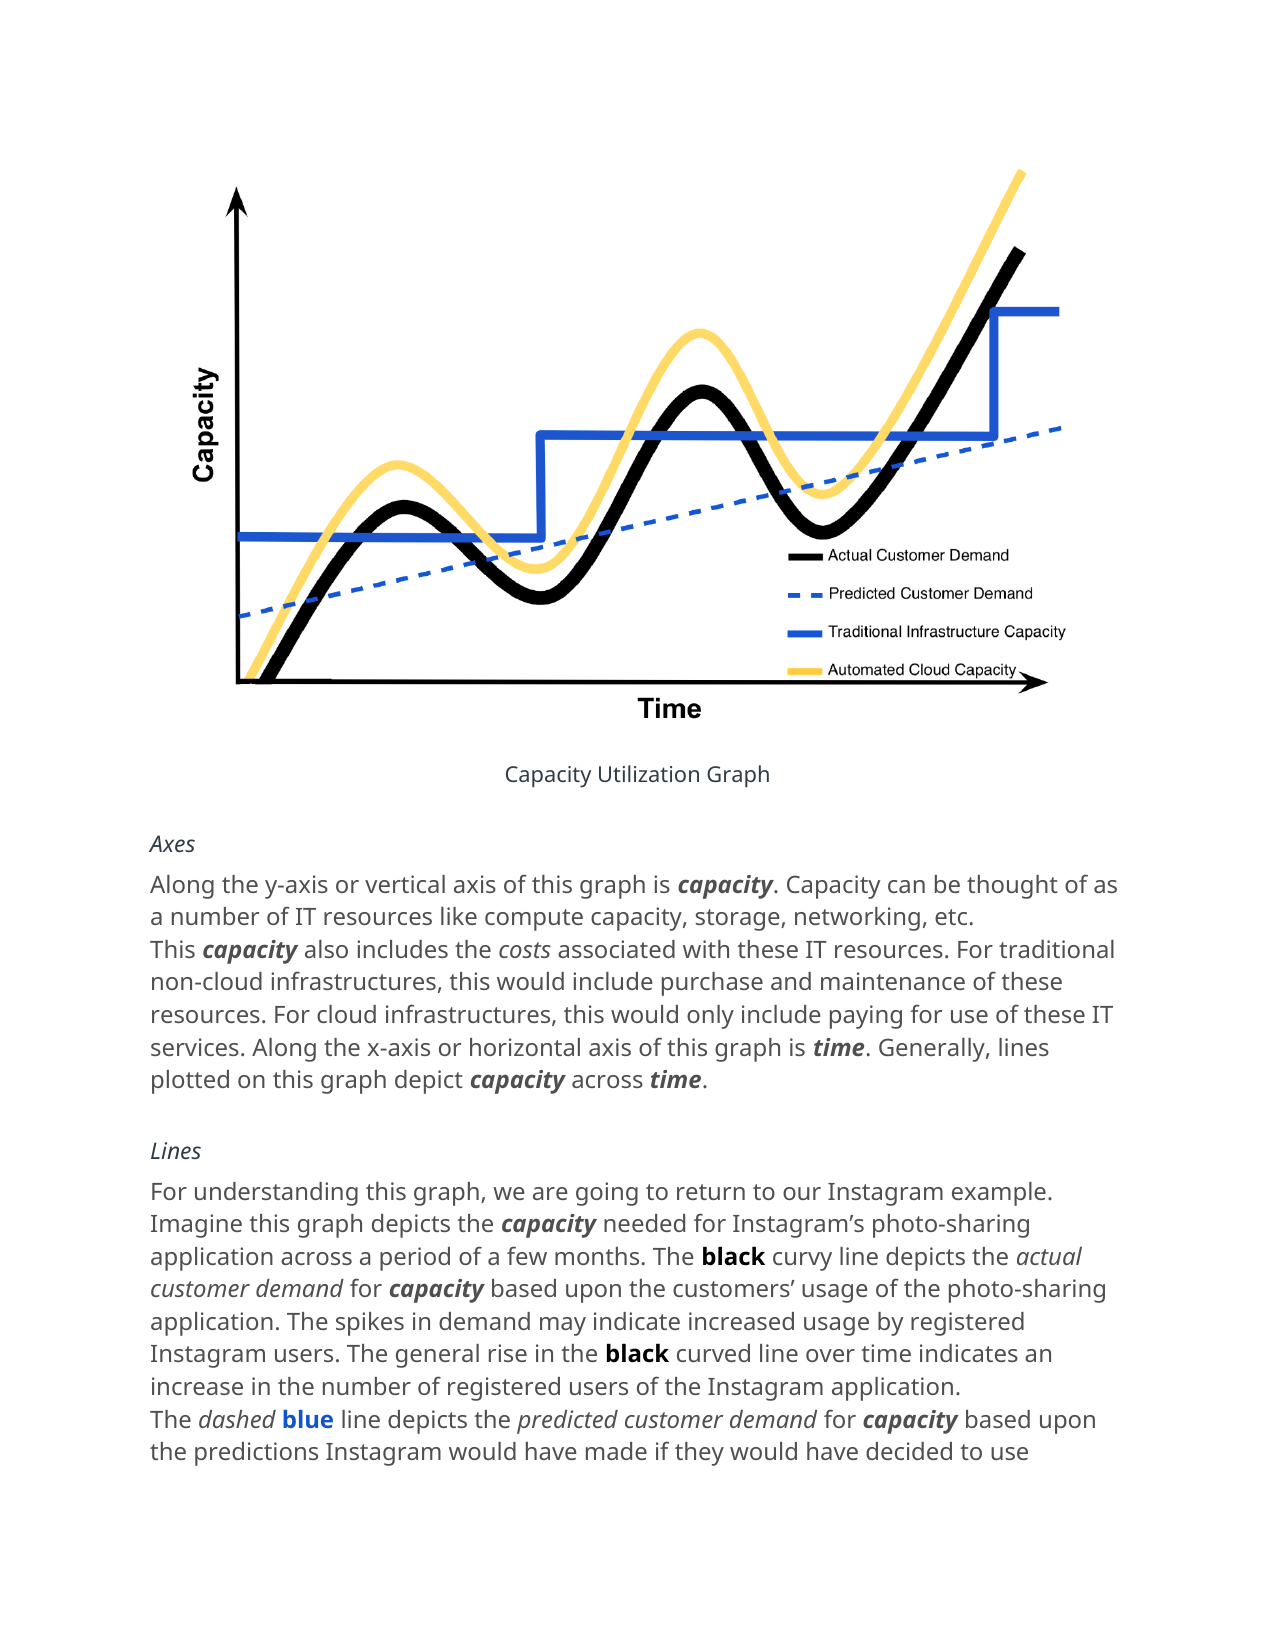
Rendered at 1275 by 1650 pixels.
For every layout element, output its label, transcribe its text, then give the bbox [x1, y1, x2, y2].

text Along the y-axis or vertical axis of this graph is capacity. Capacity can be thought of as a number of IT resources like compute capacity, storage, networking, etc. This capacity also includes the costs associated with these IT resources. For traditional non-cloud infrastructures, this would include purchase and maintenance of these resources. For cloud infrastructures, this would only include paying for use of these IT services. Along the x-axis or horizontal axis of this graph is time. Generally, lines plotted on this graph depict capacity across time. [150, 867, 1125, 1096]
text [150, 1402, 1125, 1468]
subtitle Axes [150, 826, 1125, 859]
text For understanding this graph, we are going to return to our Instagram example. Imagine this graph depicts the capacity needed for Instagram’s photo-sharing application across a period of a few months. The black curvy line depicts the actual customer demand for capacity based upon the customers’ usage of the photo-sharing application. The spikes in demand may indicate increased usage by registered Instagram users. The general rise in the black curved line over time indicates an increase in the number of registered users of the Instagram application. [150, 1174, 1125, 1402]
text Capacity Utilization Graph [150, 759, 1125, 789]
subtitle Lines [150, 1133, 1125, 1166]
picture [150, 150, 1125, 743]
